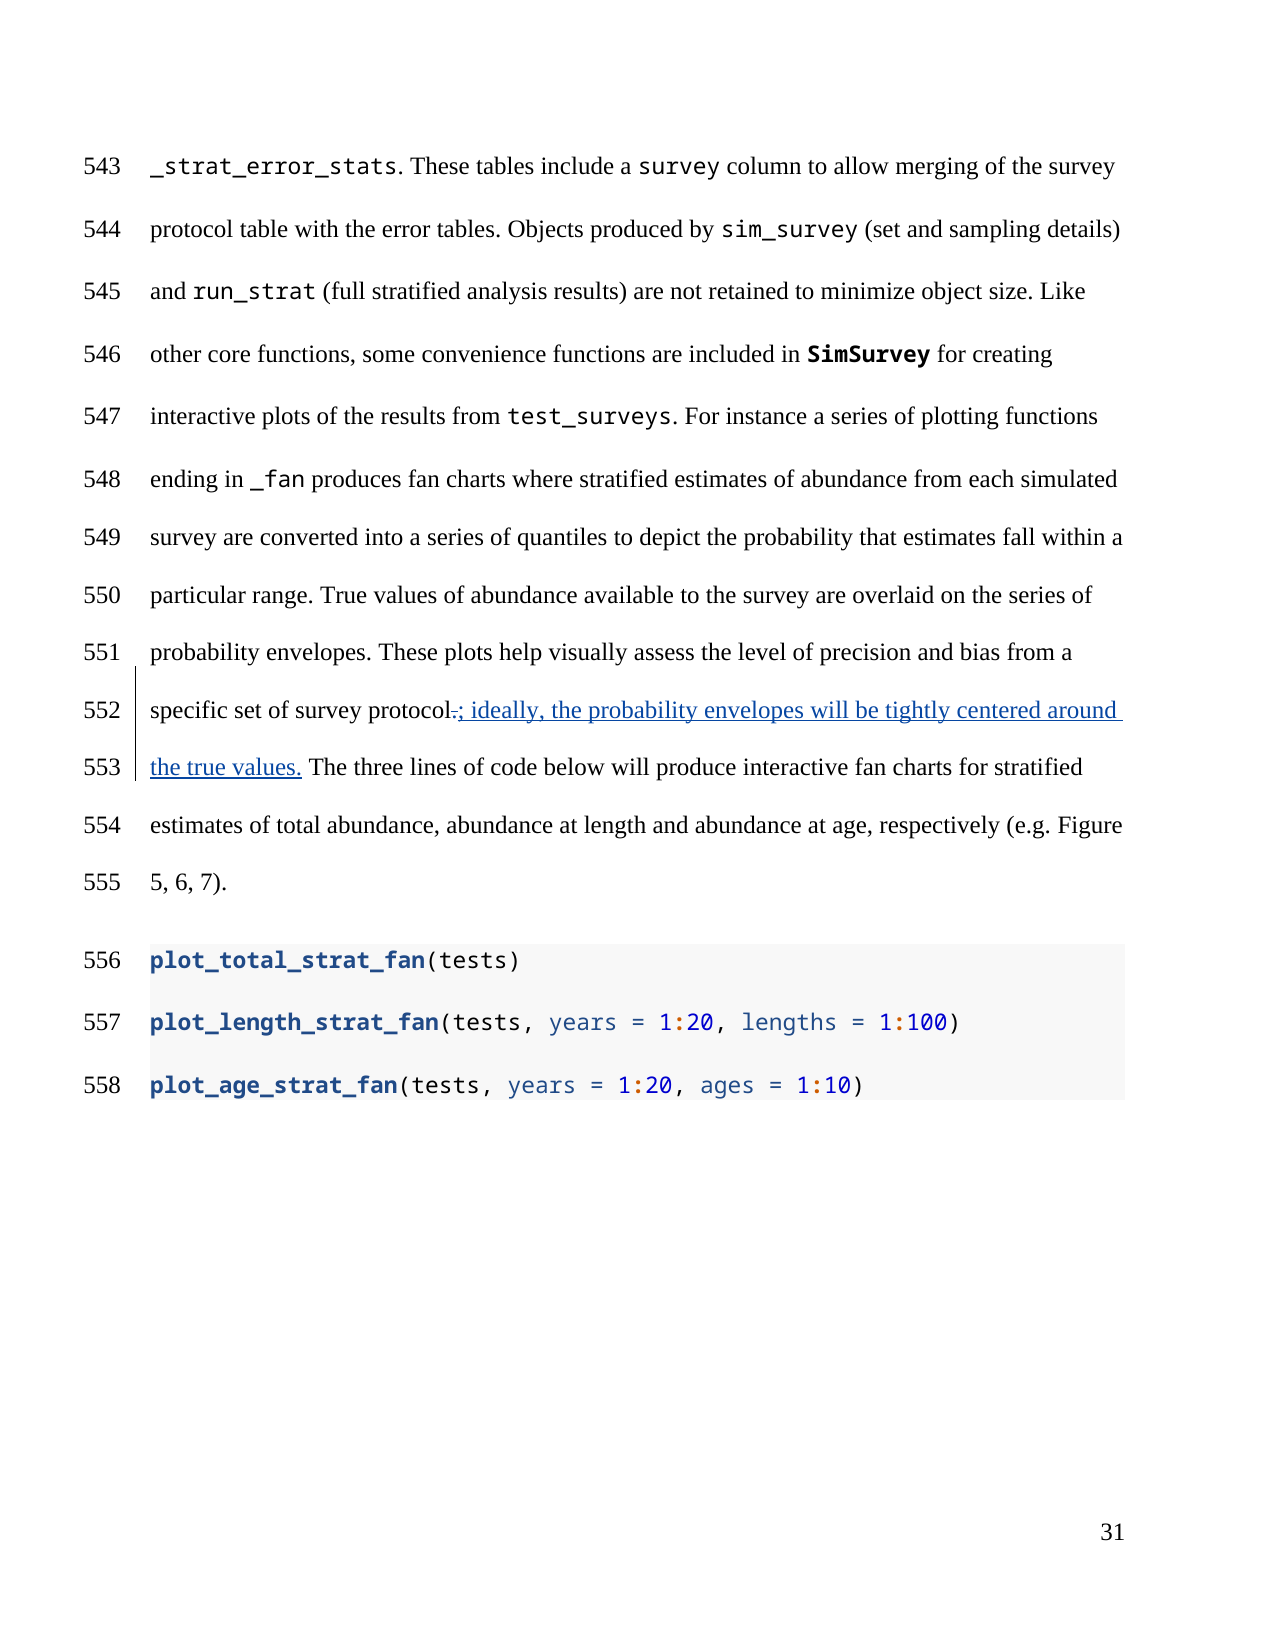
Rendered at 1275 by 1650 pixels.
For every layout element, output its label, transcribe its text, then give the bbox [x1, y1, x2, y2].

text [150, 150, 1125, 896]
text plot_total_strat_fan(tests) plot_length_strat_fan(tests, years = 1:20, lengths = 1:100) plot_age_strat_fan(tests, years = 1:20, ages = 1:10) [150, 944, 1125, 1100]
